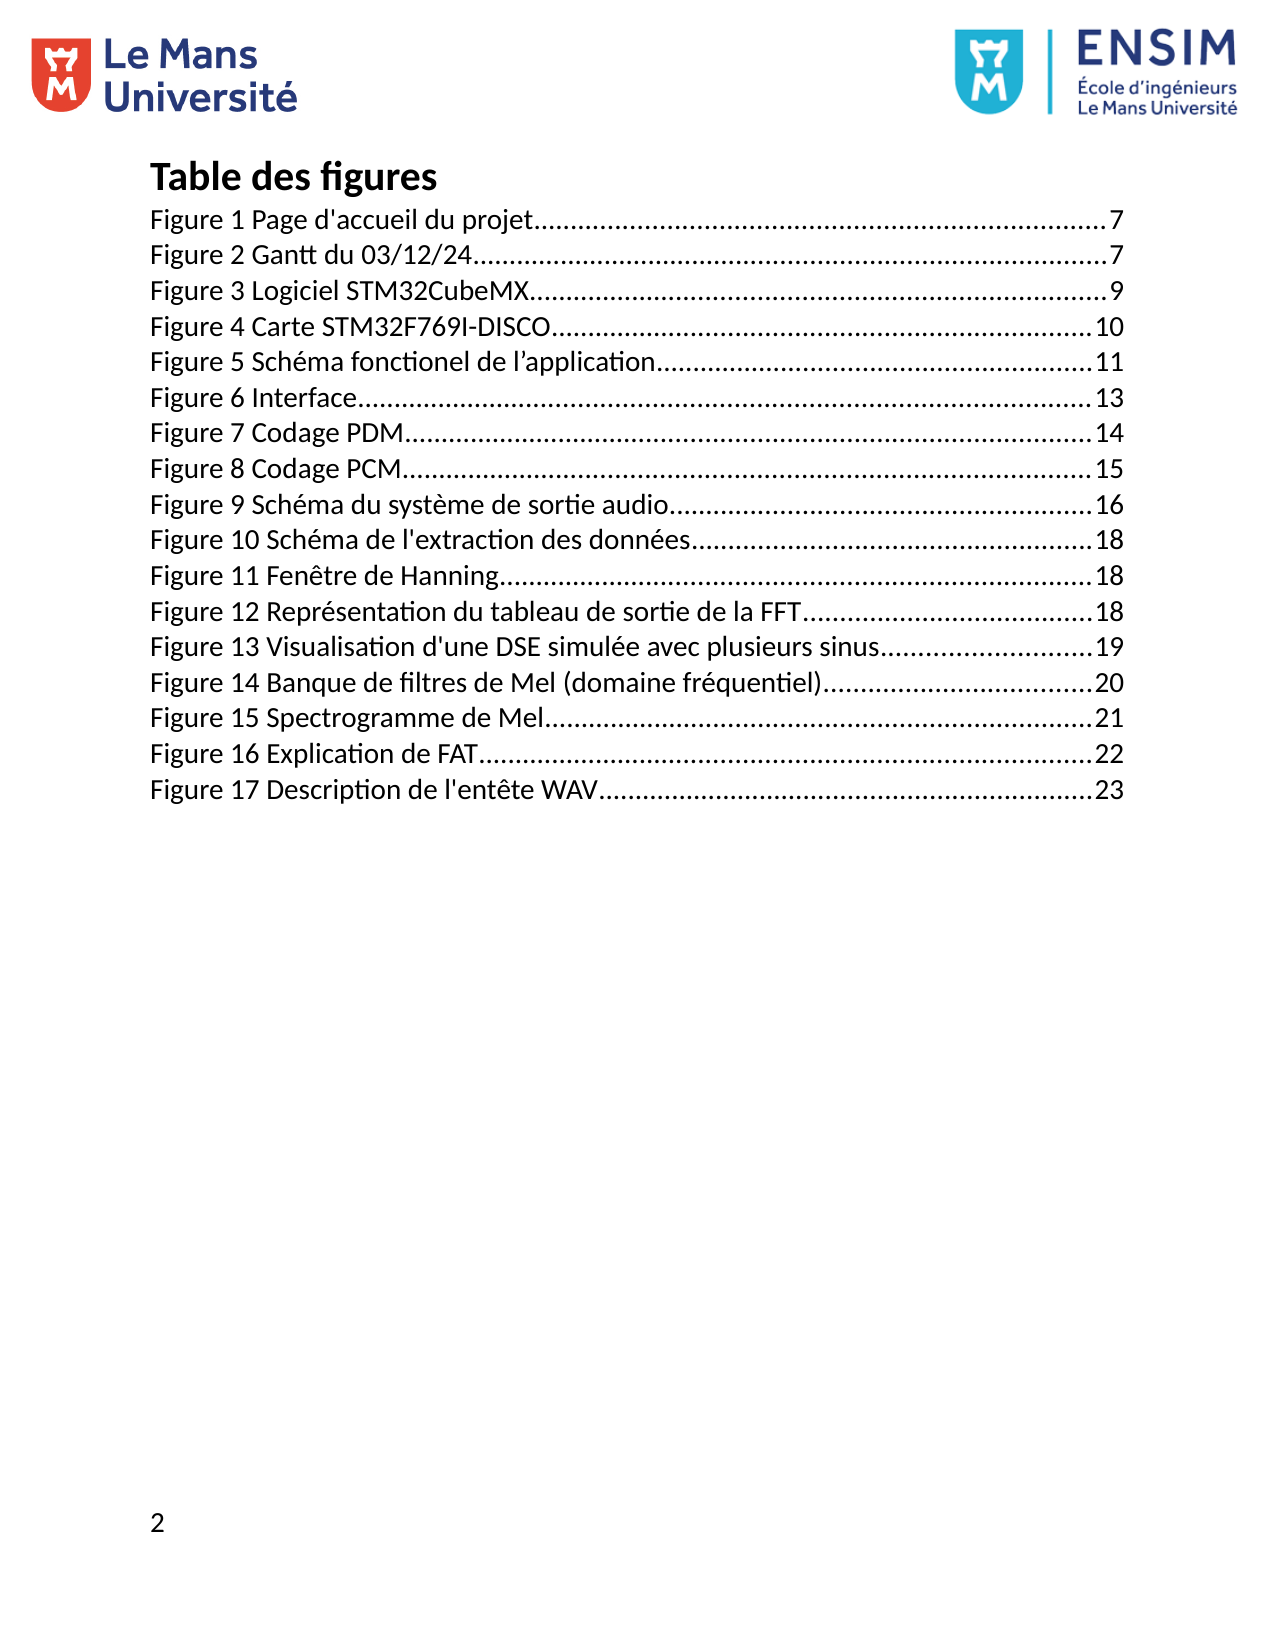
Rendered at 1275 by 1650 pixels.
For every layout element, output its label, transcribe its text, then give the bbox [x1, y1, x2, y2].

text Figure 10 Schéma de l'extraction des données 18 [150, 521, 1125, 557]
text Figure 5 Schéma fonctionel de l’application 11 [150, 343, 1125, 379]
text Table des figures [150, 150, 1125, 201]
text Figure 15 Spectrogramme de Mel 21 [150, 699, 1125, 735]
text Figure 13 Visualisation d'une DSE simulée avec plusieurs sinus 19 [150, 628, 1125, 664]
picture [11, 16, 317, 133]
text Figure 16 Explication de FAT 22 [150, 735, 1125, 771]
text Figure 7 Codage PDM 14 [150, 414, 1125, 450]
text Figure 1 Page d'accueil du projet 7 [150, 201, 1125, 236]
text Figure 3 Logiciel STM32CubeMX 9 [150, 272, 1125, 308]
text Figure 2 Gantt du 03/12/24 7 [150, 236, 1125, 272]
text Figure 11 Fenêtre de Hanning 18 [150, 557, 1125, 593]
text Figure 14 Banque de filtres de Mel (domaine fréquentiel) 20 [150, 664, 1125, 699]
text Figure 17 Description de l'entête WAV 23 [150, 771, 1125, 806]
picture [927, 17, 1259, 130]
text Figure 4 Carte STM32F769I-DISCO 10 [150, 308, 1125, 343]
text Figure 8 Codage PCM 15 [150, 450, 1125, 486]
text Figure 6 Interface 13 [150, 379, 1125, 414]
text Figure 12 Représentation du tableau de sortie de la FFT 18 [150, 593, 1125, 628]
text Figure 9 Schéma du système de sortie audio 16 [150, 486, 1125, 521]
